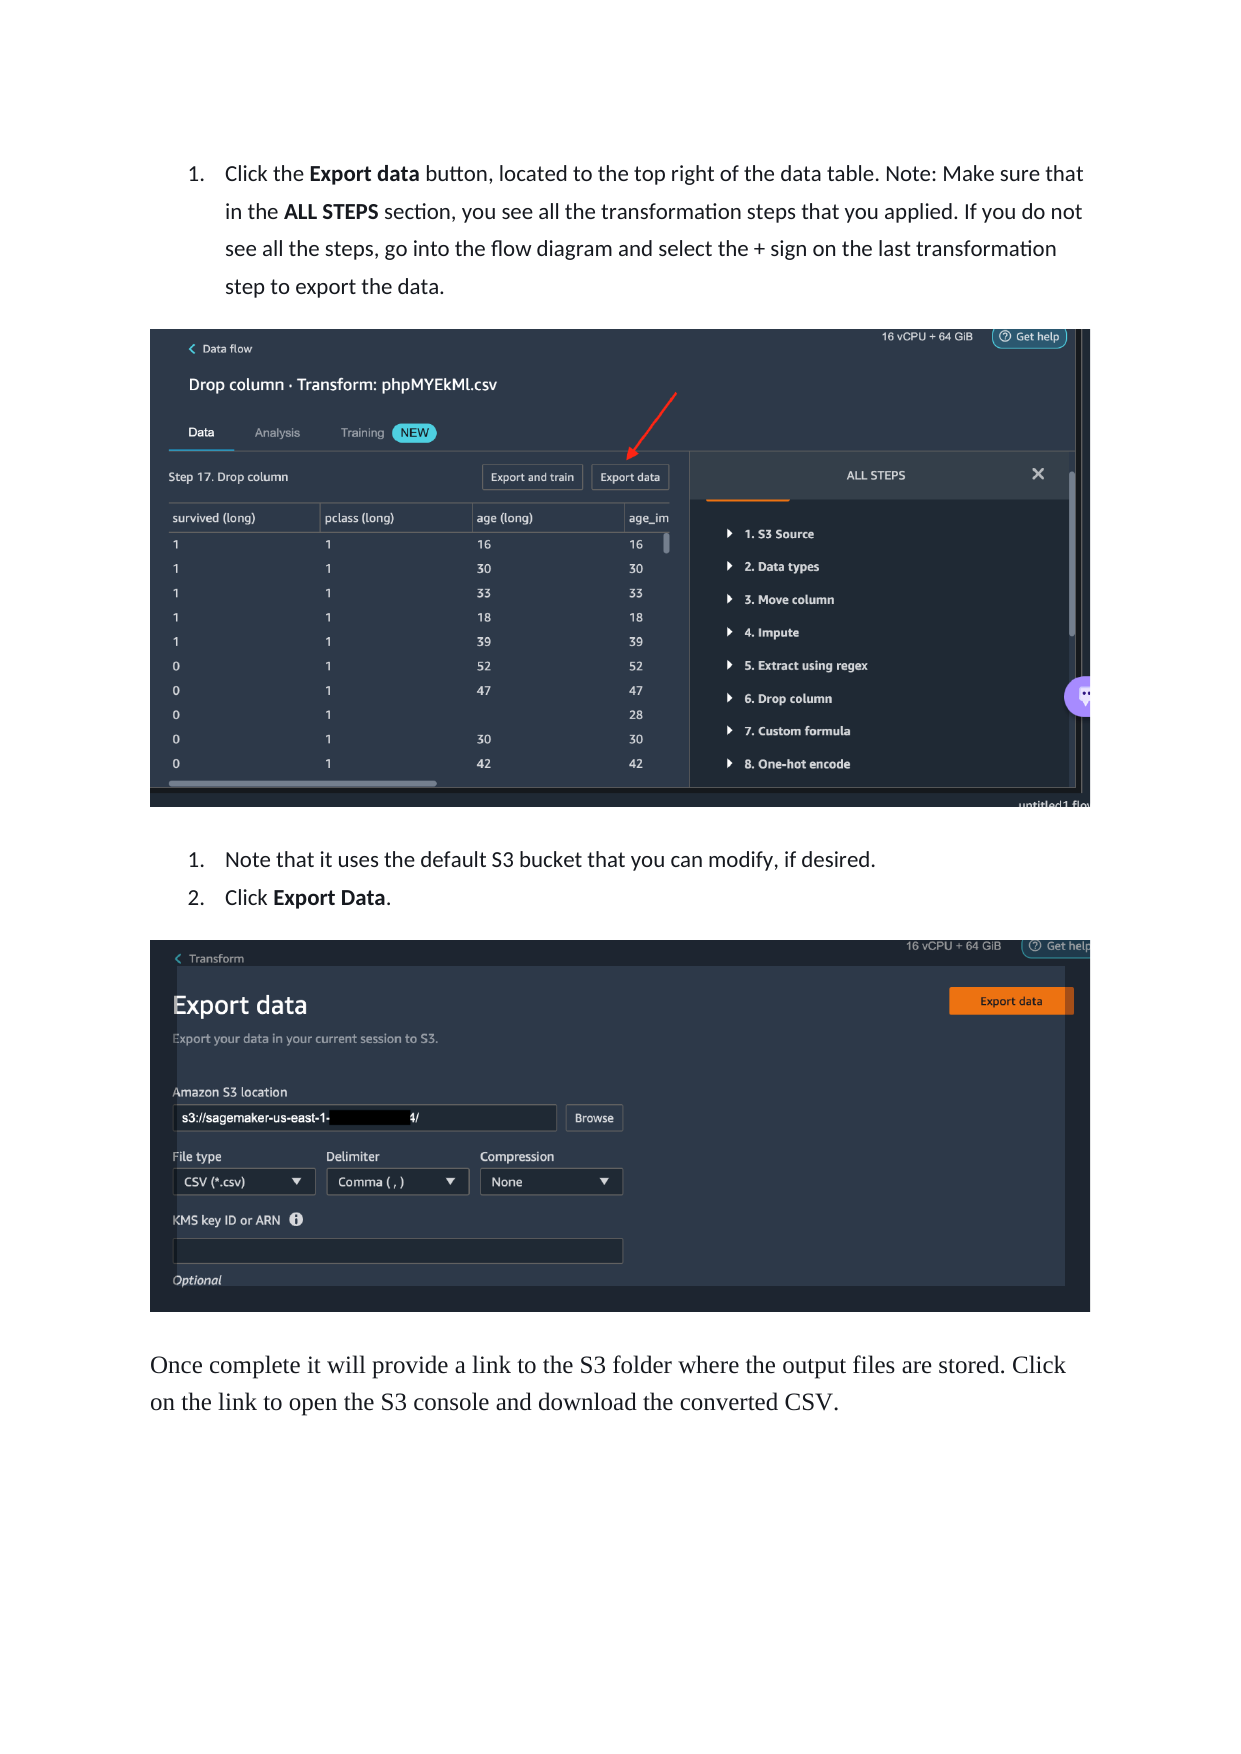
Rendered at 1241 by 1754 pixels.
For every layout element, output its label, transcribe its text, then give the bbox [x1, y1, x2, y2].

text Once complete it will provide a link to the S3 folder where the output files are stored. Click on the link to open the S3 console and download the converted CSV. [150, 1341, 1090, 1416]
list Click Export Data. [187, 873, 1090, 911]
picture [150, 940, 1091, 1312]
list Note that it uses the default S3 bucket that you can modify, if desired. [187, 836, 1090, 873]
picture [150, 329, 1091, 807]
list Click the Export data button, located to the top right of the data table. Note: Make sure that in the ALL STEPS section, you see all the transformation steps that you applied. If you do not see all the steps, go into the flow diagram and select the + sign on the last transformation step to export the data. [187, 150, 1090, 300]
